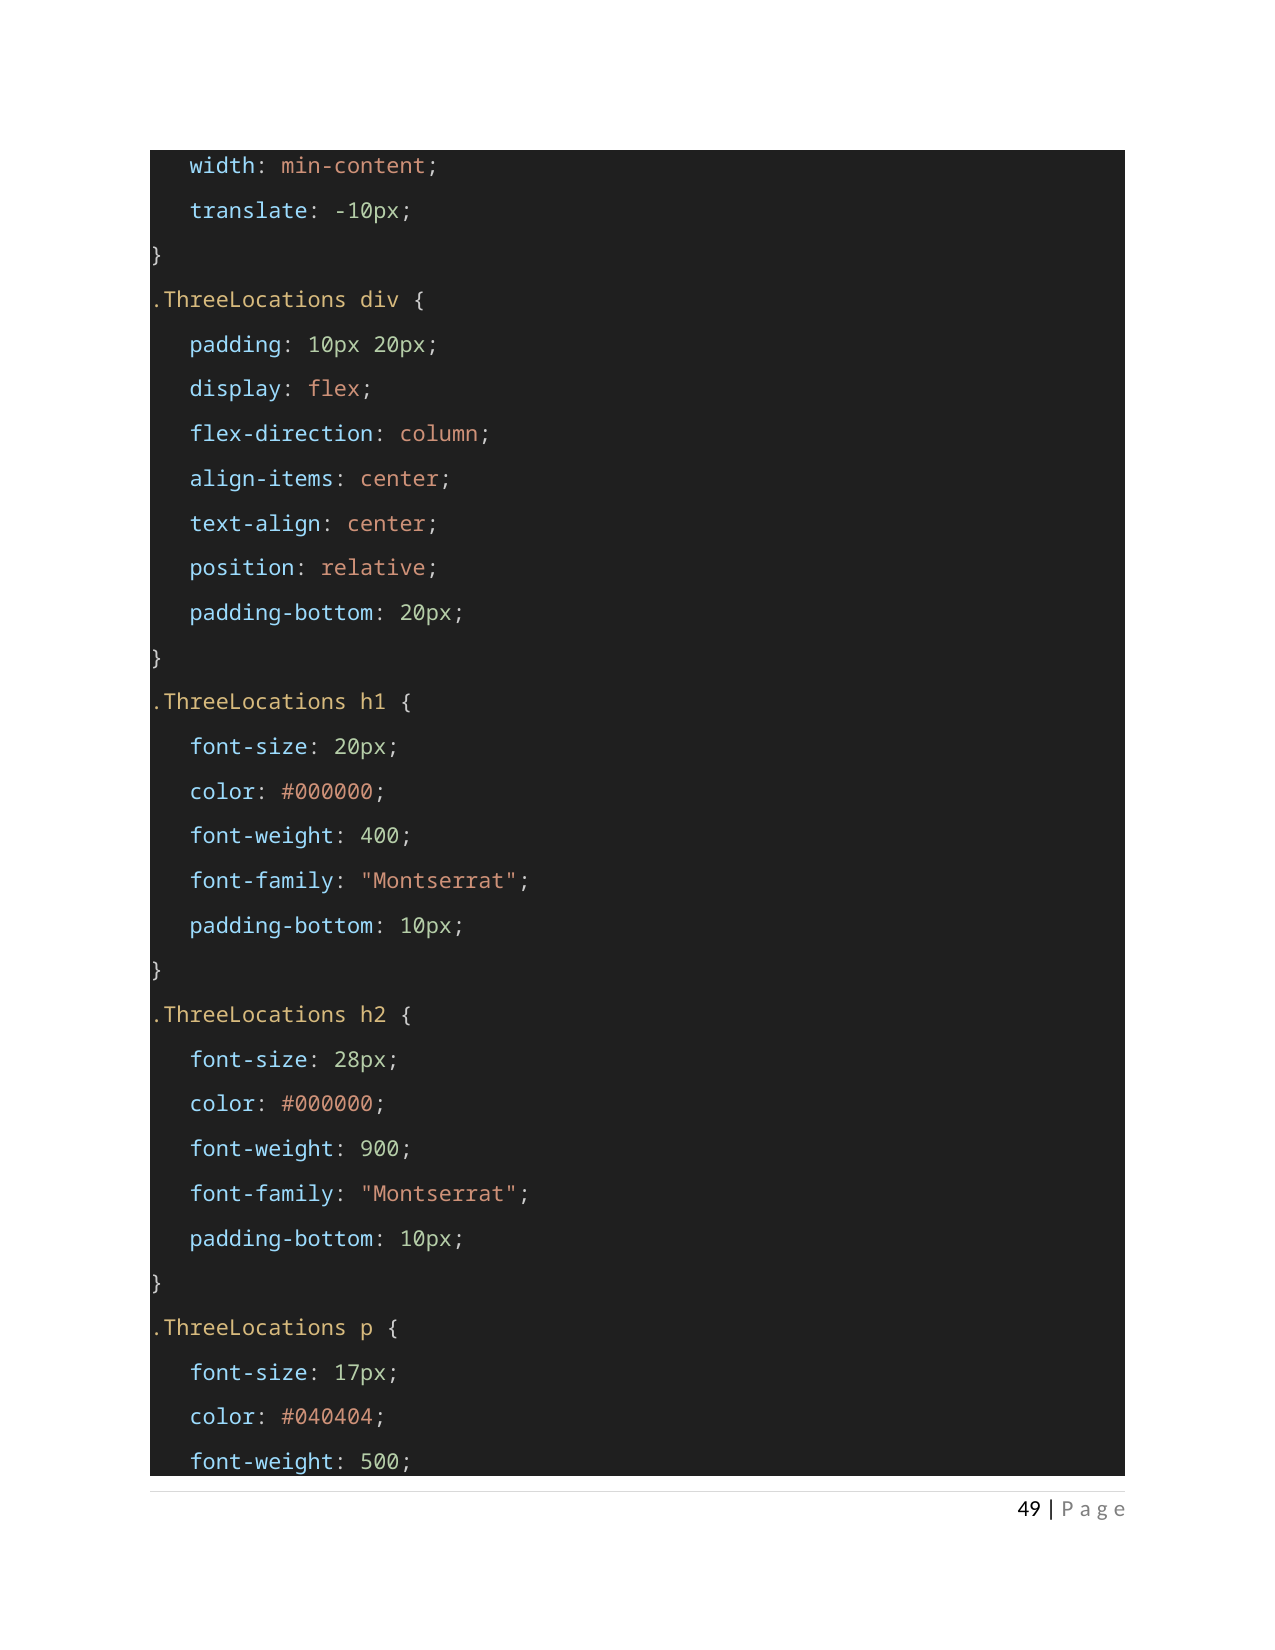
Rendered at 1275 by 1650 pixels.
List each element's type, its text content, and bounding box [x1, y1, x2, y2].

text .ThreeLocations div { [150, 284, 1125, 314]
text font-weight: 500; [150, 1446, 1125, 1476]
text position: relative; [150, 552, 1125, 582]
text text-align: center; [150, 507, 1125, 537]
text color: #000000; [150, 1088, 1125, 1118]
text color: #040404; [150, 1401, 1125, 1431]
text padding-bottom: 10px; [150, 1222, 1125, 1252]
text display: flex; [150, 373, 1125, 403]
text font-size: 28px; [150, 1044, 1125, 1073]
text font-family: "Montserrat"; [150, 1178, 1125, 1208]
text font-weight: 900; [150, 1133, 1125, 1163]
text font-size: 20px; [150, 731, 1125, 761]
text font-weight: 400; [150, 820, 1125, 850]
text padding: 10px 20px; [150, 329, 1125, 358]
text padding-bottom: 20px; [150, 597, 1125, 627]
text } [150, 954, 1125, 984]
text align-items: center; [150, 463, 1125, 493]
text color: #000000; [150, 776, 1125, 805]
text .ThreeLocations p { [150, 1312, 1125, 1342]
text font-size: 17px; [150, 1357, 1125, 1386]
text } [150, 642, 1125, 671]
text font-family: "Montserrat"; [150, 865, 1125, 895]
text width: min-content; [150, 150, 1125, 180]
text .ThreeLocations h1 { [150, 686, 1125, 716]
text flex-direction: column; [150, 418, 1125, 448]
text .ThreeLocations h2 { [150, 999, 1125, 1029]
text translate: -10px; [150, 195, 1125, 224]
text } [150, 1267, 1125, 1297]
text } [150, 239, 1125, 269]
text padding-bottom: 10px; [150, 910, 1125, 939]
